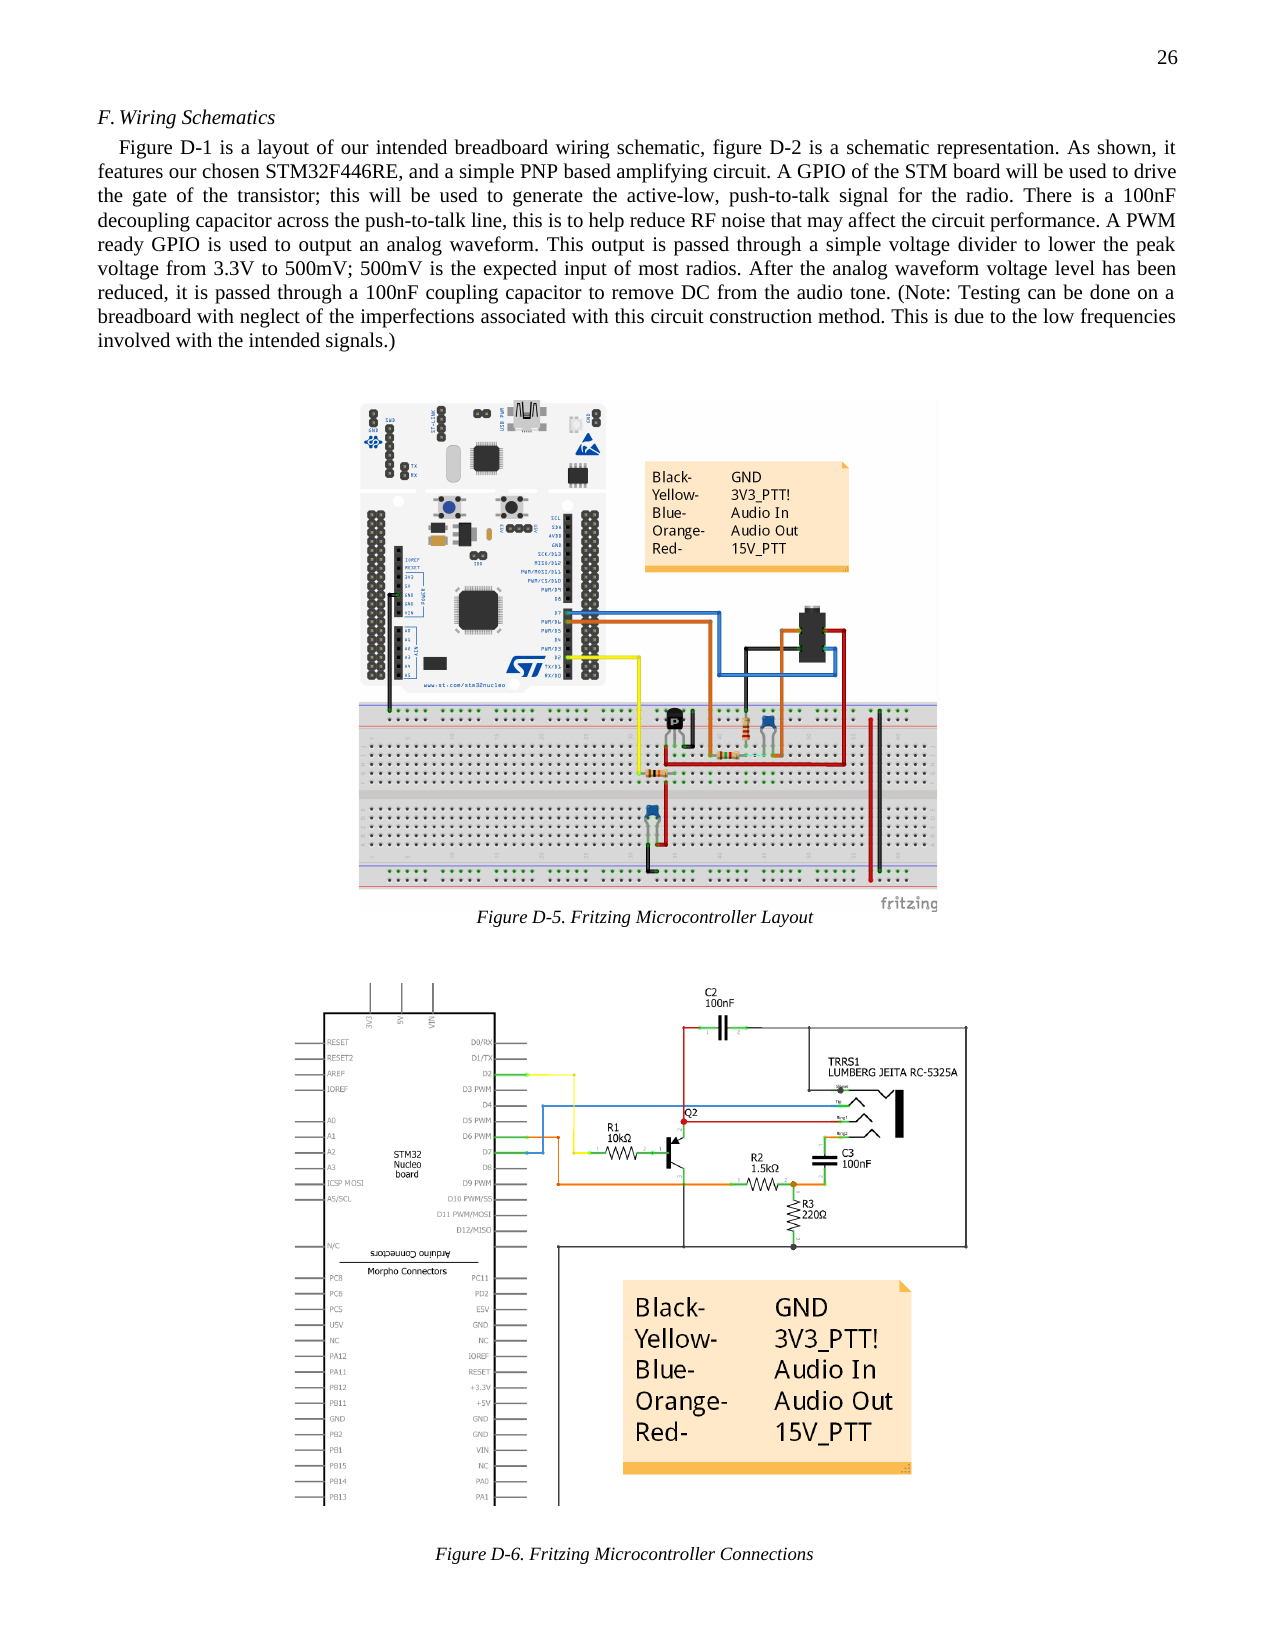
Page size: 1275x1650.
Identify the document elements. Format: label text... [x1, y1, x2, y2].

picture [294, 983, 1002, 1506]
subtitle Wiring Schematics [97, 105, 1177, 129]
text Figure D-1 is a layout of our intended breadboard wiring schematic, figure D-2 is a schematic representation. As shown, it features our chosen STM32F446RE, and a simple PNP based amplifying circuit. A GPIO of the STM board will be used to drive the gate of the transistor; this will be used to generate the active-low, push-to-talk signal for the radio. There is a 100nF decoupling capacitor across the push-to-talk line, this is to help reduce RF noise that may affect the circuit performance. A PWM ready GPIO is used to output an analog waveform. This output is passed through a simple voltage divider to lower the peak voltage from 3.3V to 500mV; 500mV is the expected input of most radios. After the analog waveform voltage level has been reduced, it is passed through a 100nF coupling capacitor to remove DC from the audio tone. (Note: Testing can be done on a breadboard with neglect of the imperfections associated with this circuit construction method. This is due to the low frequencies involved with the intended signals.) [97, 135, 1177, 352]
picture [358, 400, 938, 912]
